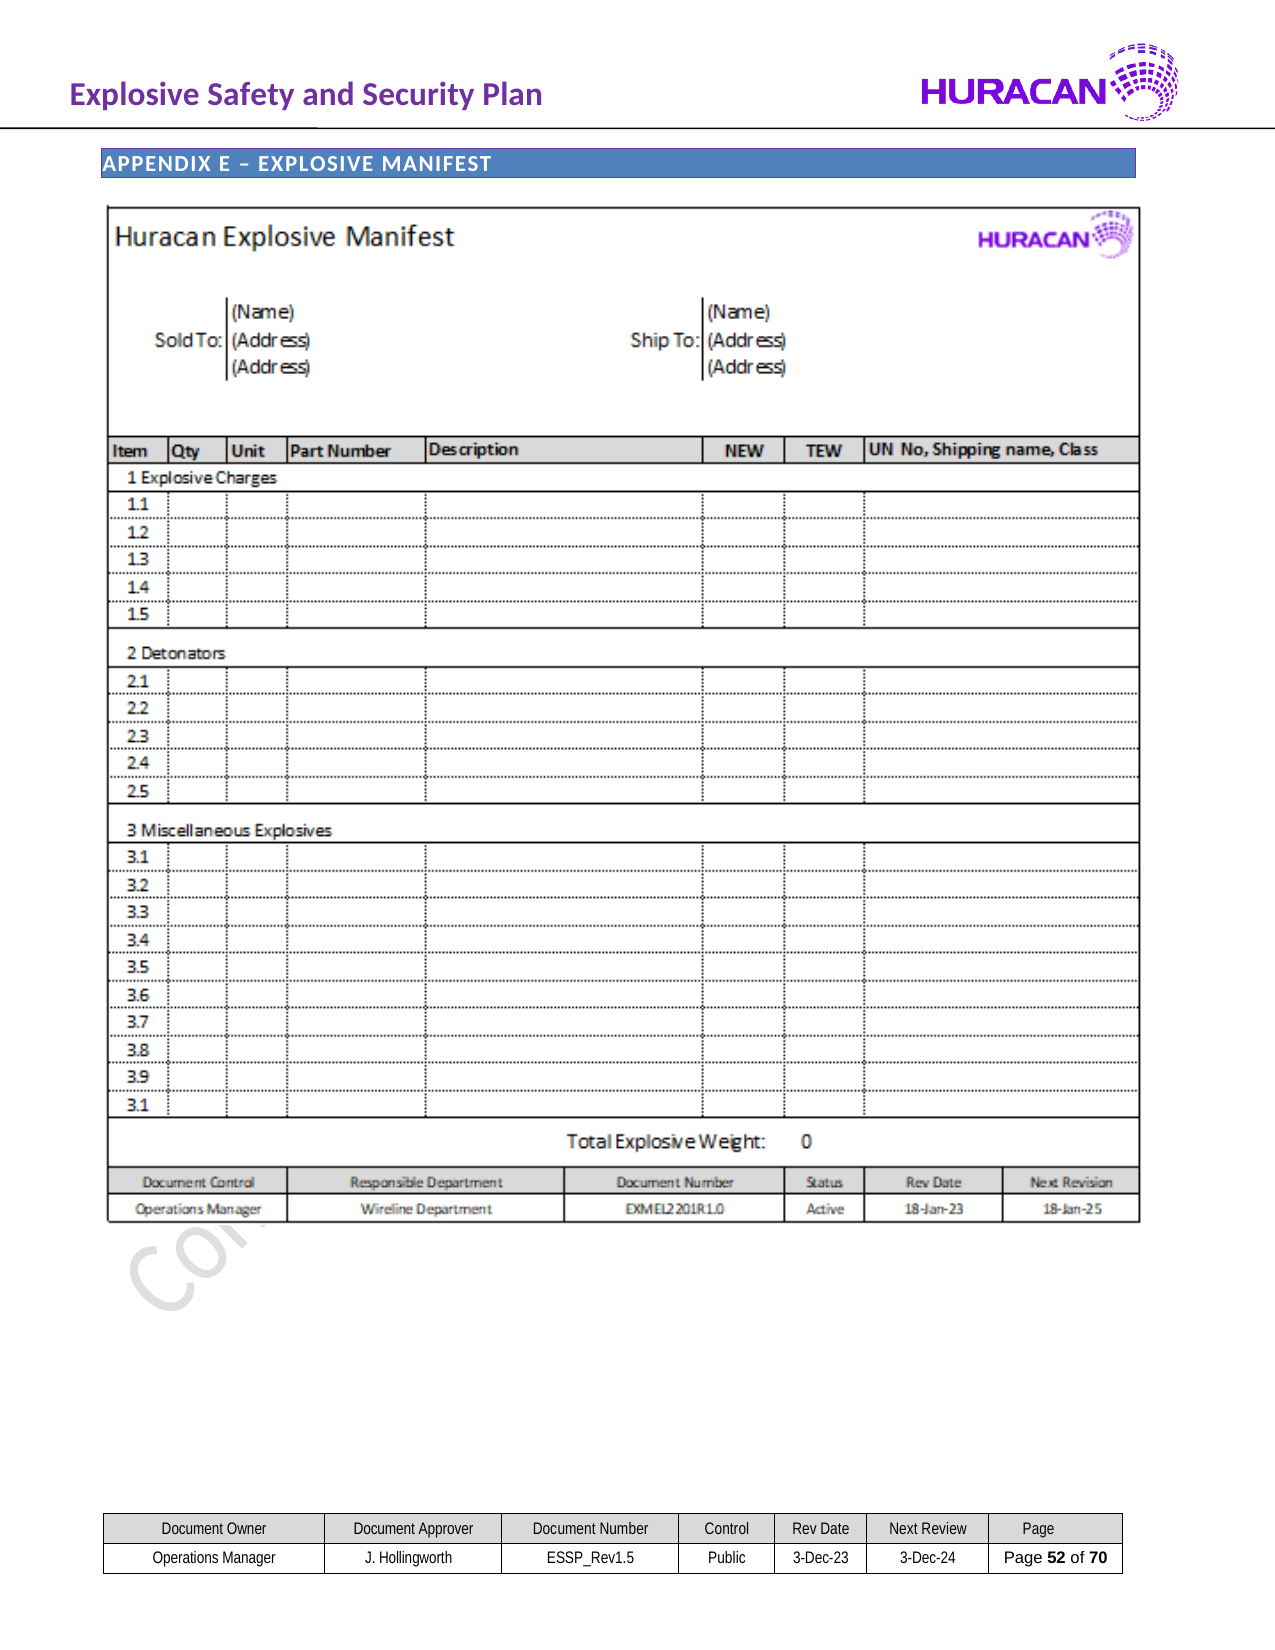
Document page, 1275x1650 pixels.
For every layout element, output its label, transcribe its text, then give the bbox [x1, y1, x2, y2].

picture [921, 43, 1179, 121]
subtitle Appendix E – Explosive Manifest [102, 149, 1135, 177]
picture [102, 202, 1146, 1225]
